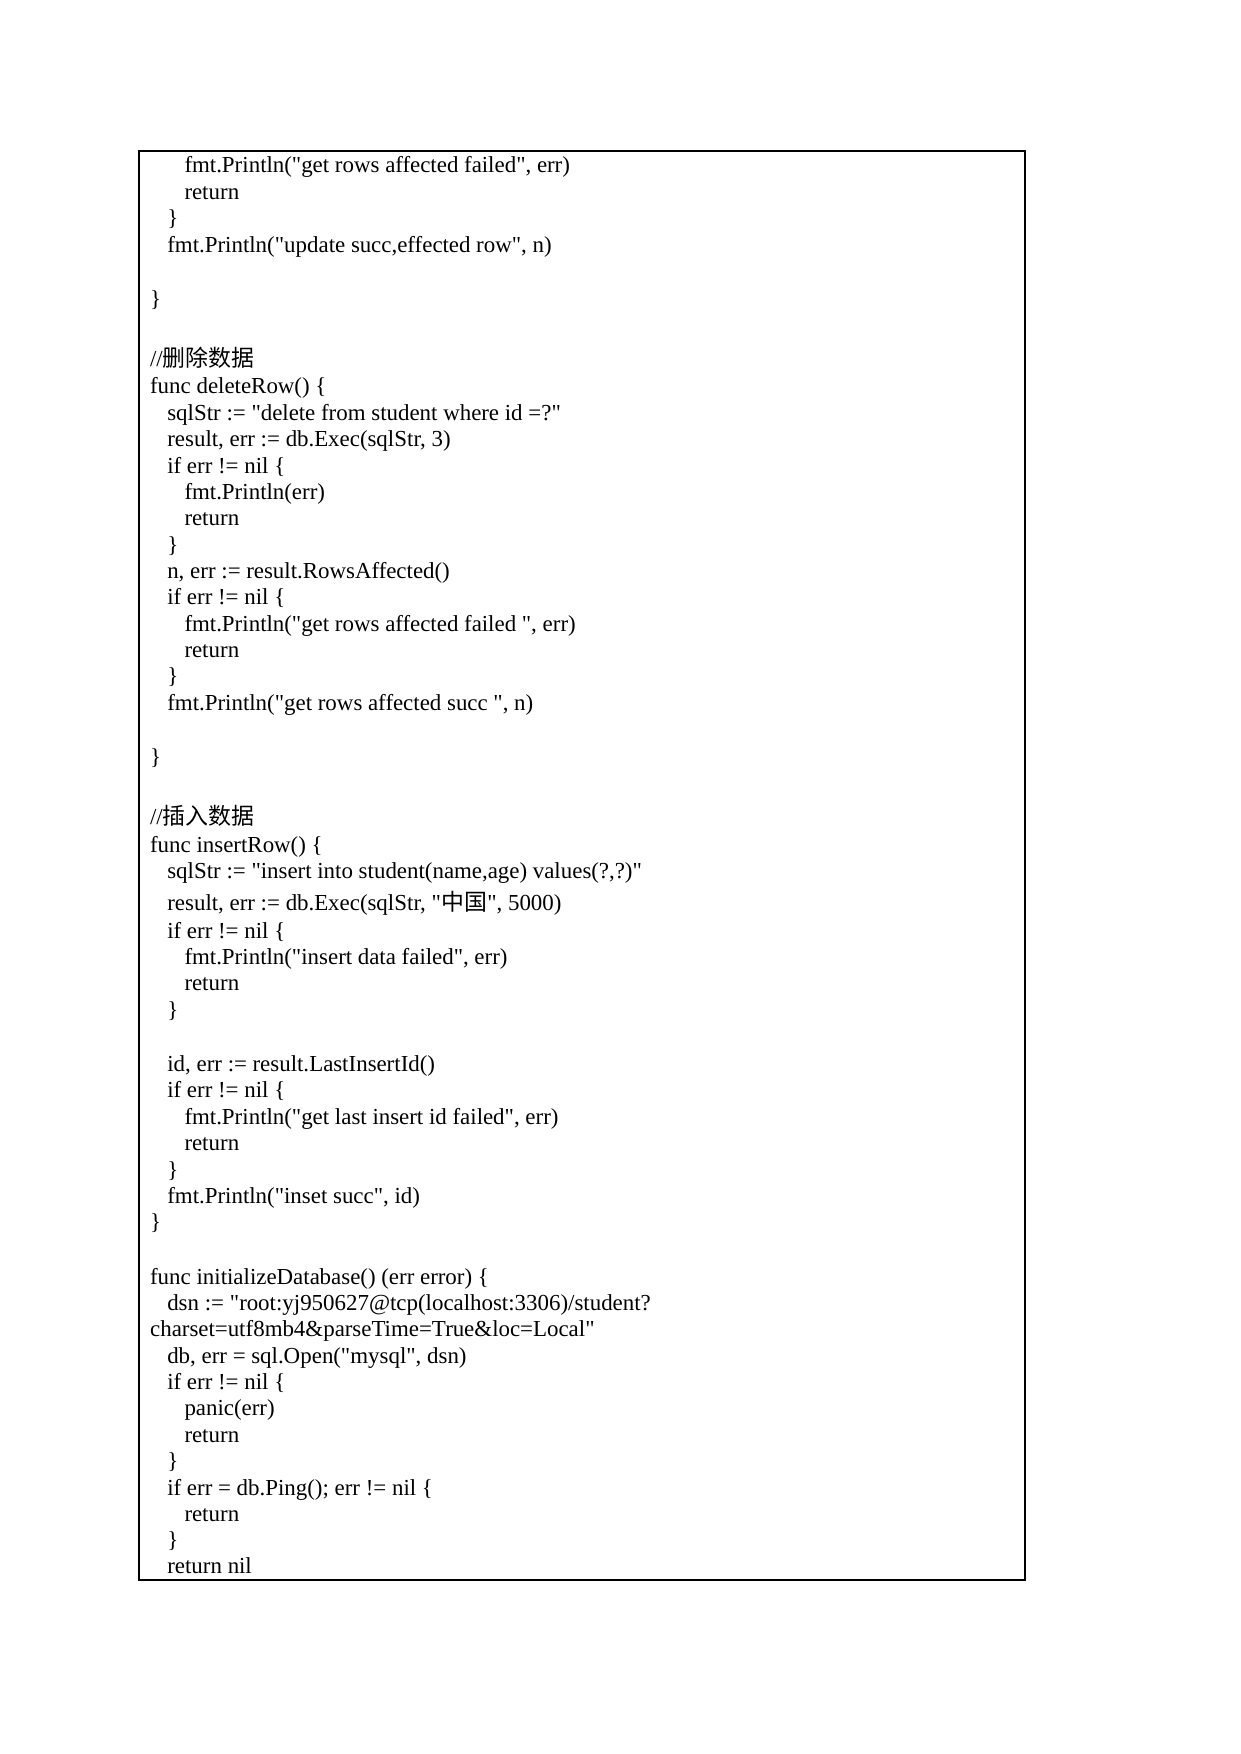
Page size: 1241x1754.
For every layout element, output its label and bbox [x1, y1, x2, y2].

table_header [140, 152, 1024, 1579]
